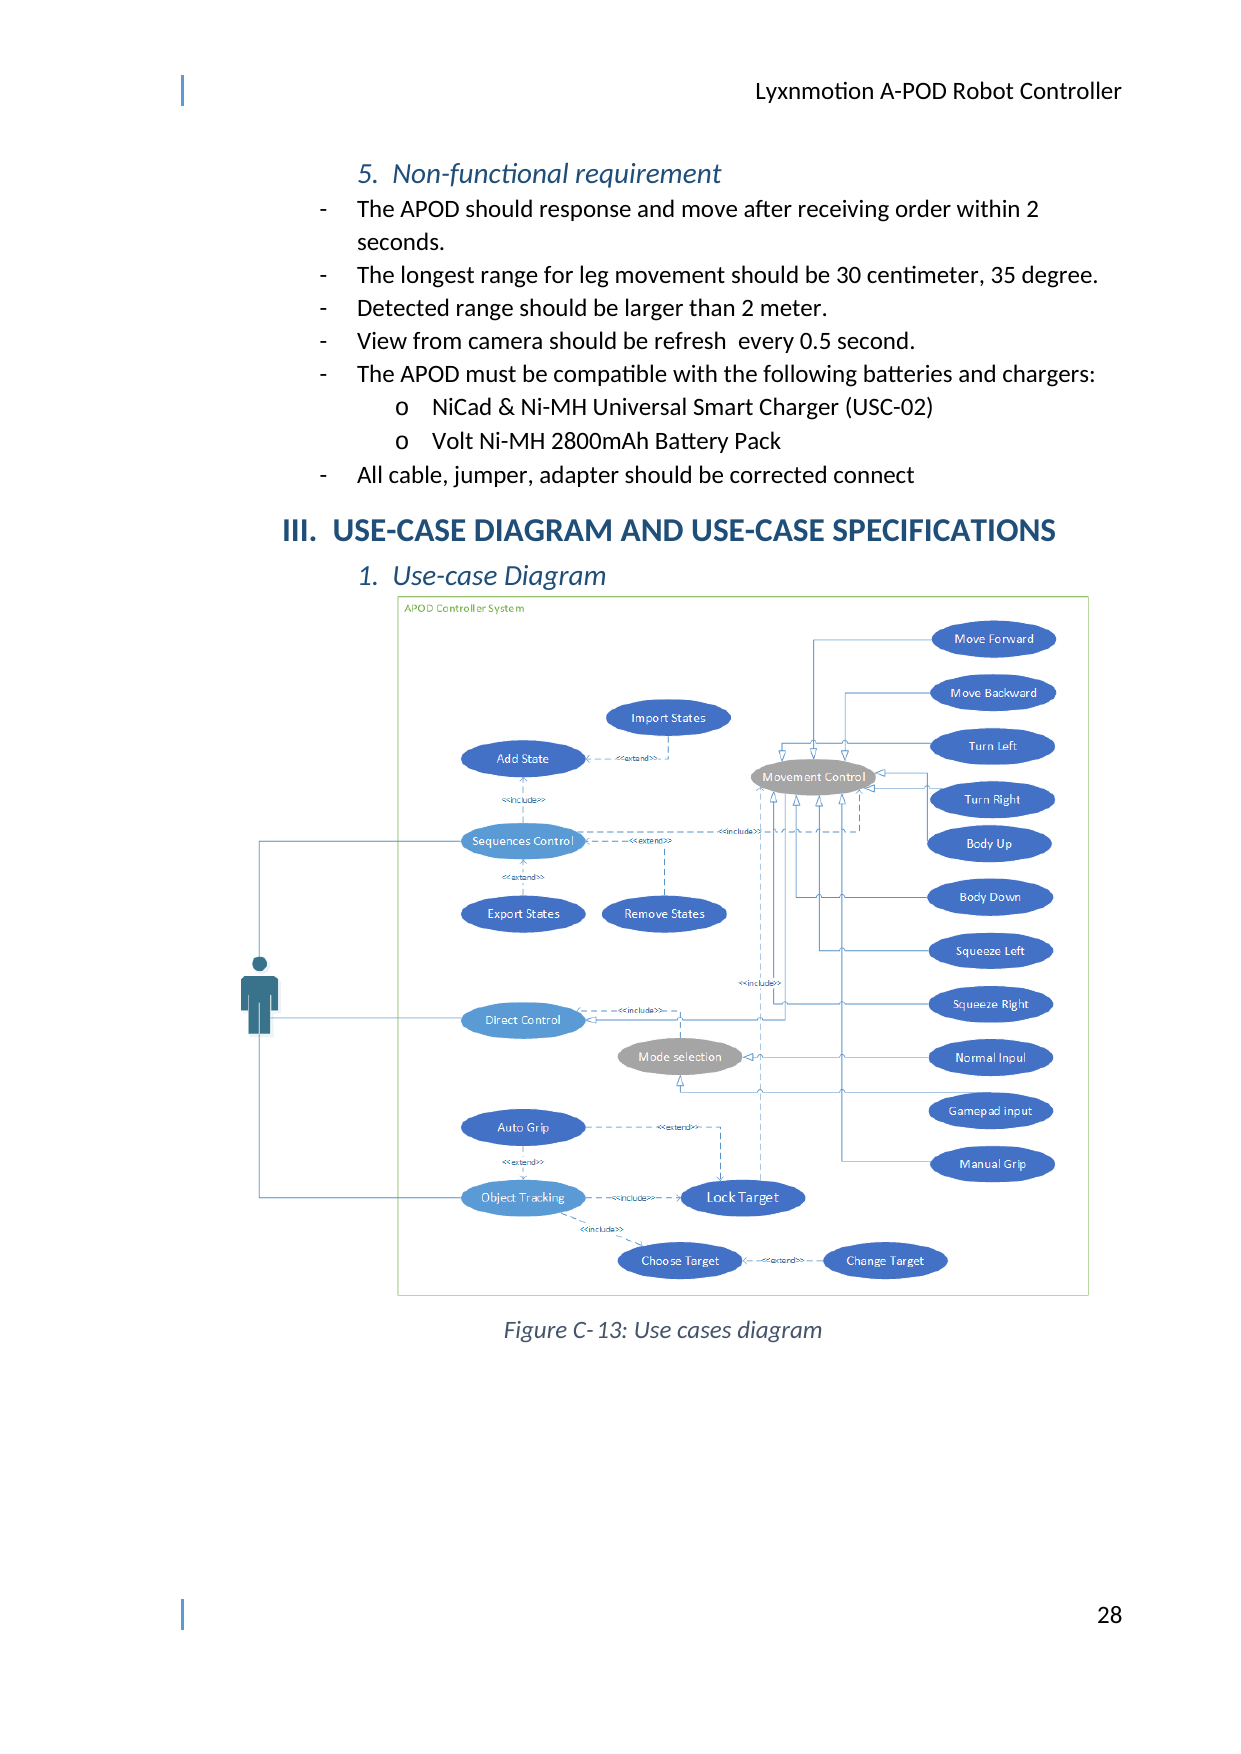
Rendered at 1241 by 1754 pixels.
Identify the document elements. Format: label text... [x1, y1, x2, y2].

picture [240, 595, 1089, 1296]
list The APOD should response and move after receiving order within 2 seconds. [319, 193, 1122, 257]
list Detected range should be larger than 2 meter. [319, 292, 1122, 322]
list NiCad & Ni-MH Universal Smart Charger (USC-02) [394, 391, 1122, 422]
list The longest range for leg movement should be 30 centimeter, 35 degree. [319, 259, 1122, 289]
list View from camera should be refresh every 0.5 second. [319, 325, 1122, 355]
list The APOD must be compatible with the following batteries and chargers: [319, 358, 1122, 388]
subtitle Non-functional requirement [357, 155, 1122, 190]
list All cable, jumper, adapter should be corrected connect [319, 459, 1122, 490]
subtitle Use-case Diagram [357, 557, 1122, 592]
subtitle USE-CASE DIAGRAM AND USE-CASE SPECIFICATIONS [282, 509, 1122, 549]
list Volt Ni-MH 2800mAh Battery Pack [394, 425, 1122, 457]
